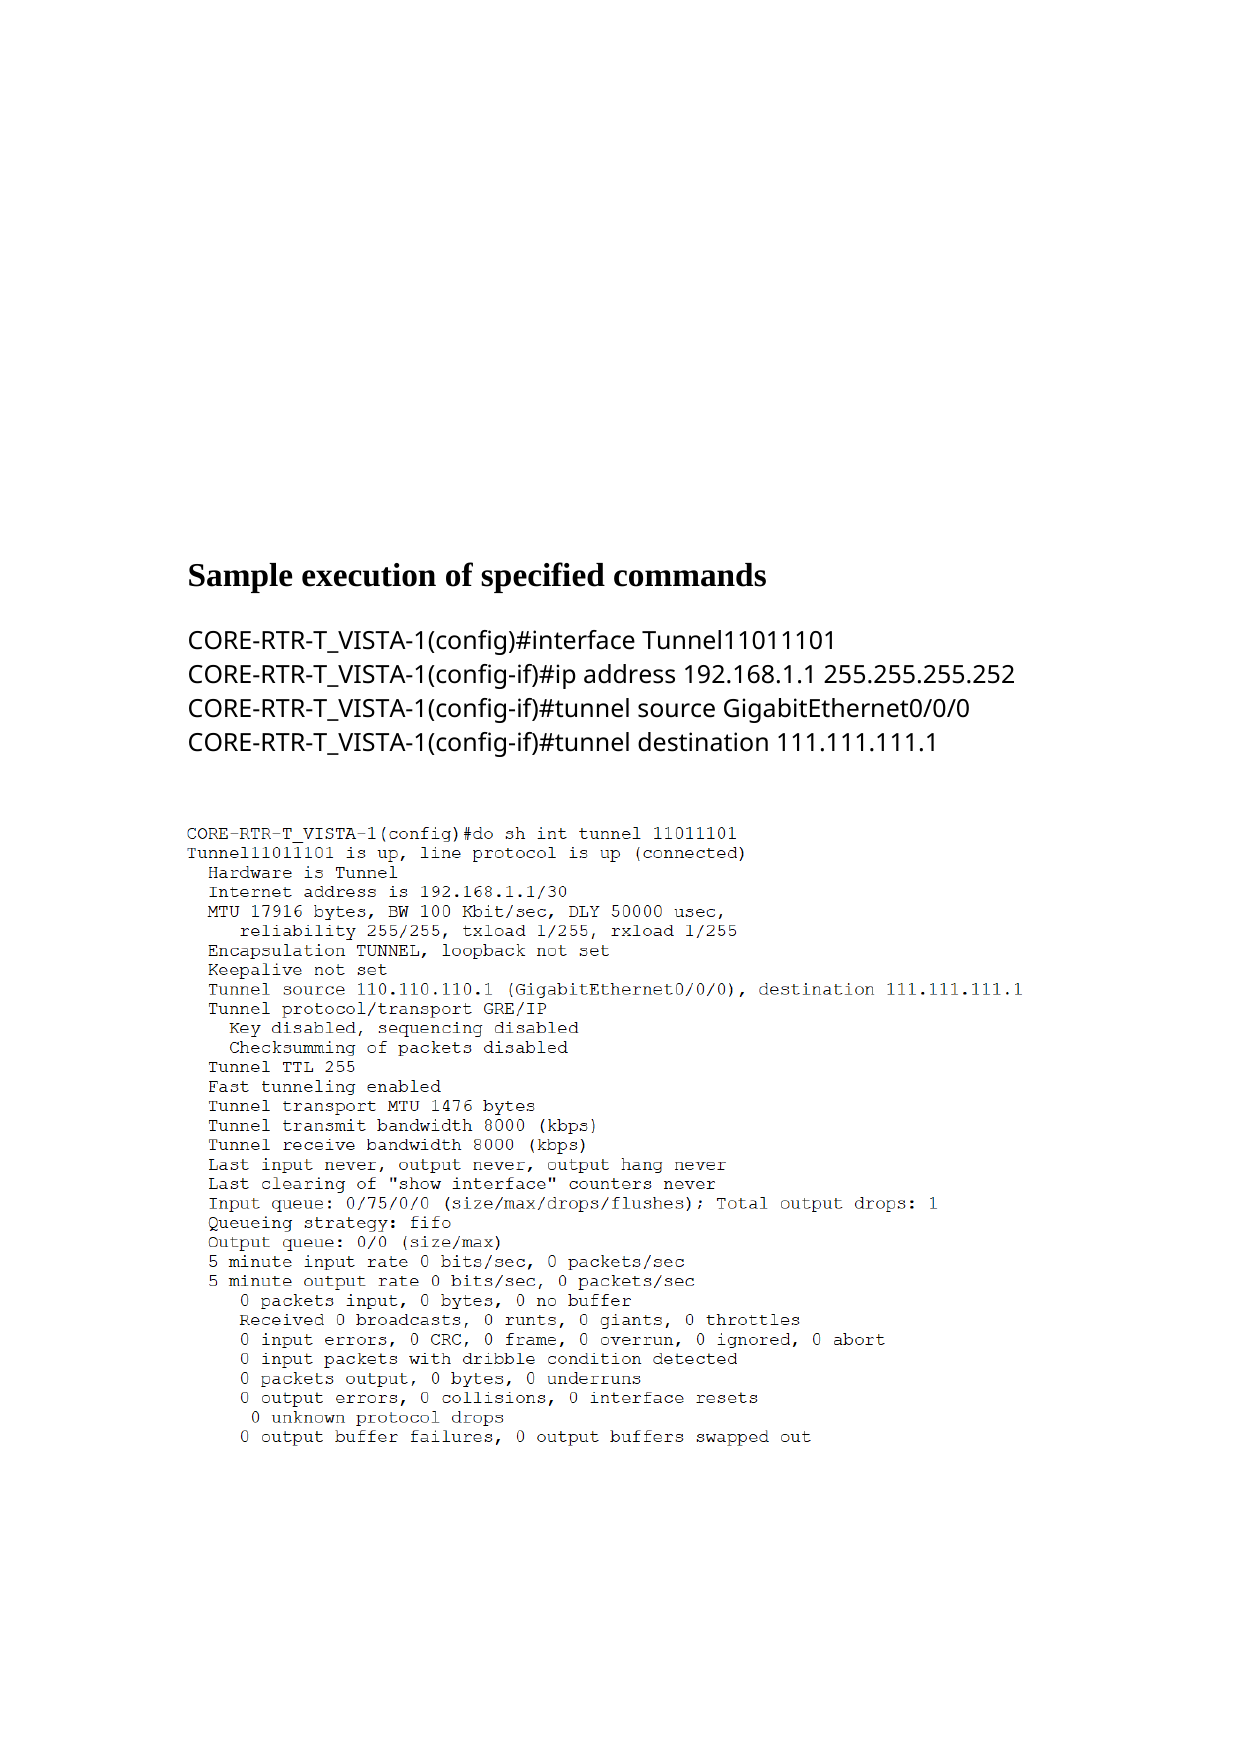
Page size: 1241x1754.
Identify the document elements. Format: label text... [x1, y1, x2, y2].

text CORE-RTR-T_VISTA-1(config)#interface Tunnel11011101 [187, 622, 1053, 657]
picture [187, 826, 1053, 1461]
text CORE-RTR-T_VISTA-1(config-if)#tunnel source GigabitEthernet0/0/0 [187, 691, 1053, 725]
text Sample execution of specified commands [187, 555, 1053, 593]
text CORE-RTR-T_VISTA-1(config-if)#ip address 192.168.1.1 255.255.255.252 [187, 657, 1053, 691]
text CORE-RTR-T_VISTA-1(config-if)#tunnel destination 111.111.111.1 [187, 725, 1053, 759]
